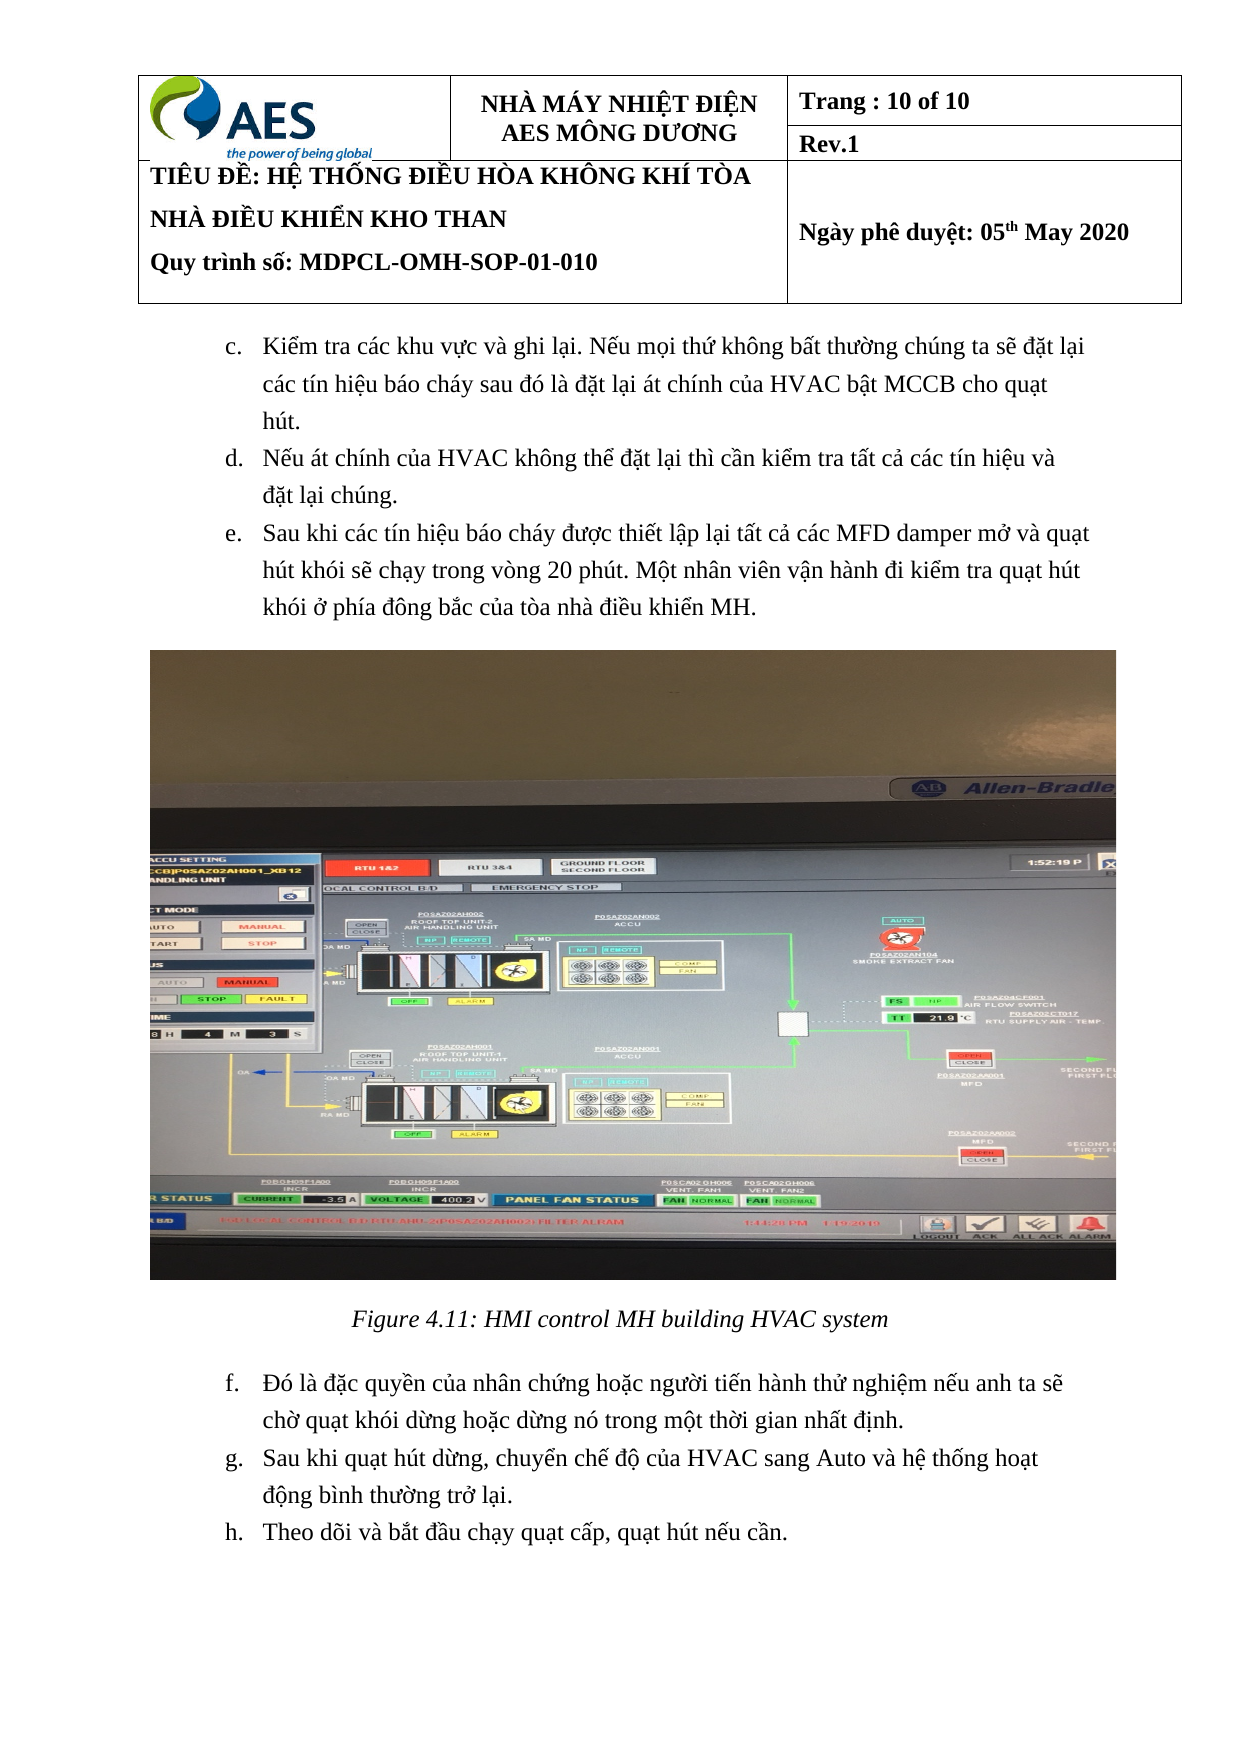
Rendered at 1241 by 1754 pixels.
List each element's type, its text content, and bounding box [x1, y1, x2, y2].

picture [150, 76, 372, 161]
list Đó là đặc quyền của nhân chứng hoặc người tiến hành thử nghiệm nếu anh ta sẽ chờ quạt khói dừng hoặc dừng nó trong một thời gian nhất định. [225, 1368, 1090, 1434]
list Sau khi các tín hiệu báo cháy được thiết lập lại tất cả các MFD damper mở và quạt hút khói sẽ chạy trong vòng 20 phút. Một nhân viên vận hành đi kiểm tra quạt hút khói ở phía đông bắc của tòa nhà điều khiển MH. [225, 518, 1090, 621]
picture [150, 650, 1117, 1280]
list Sau khi quạt hút dừng, chuyển chế độ của HVAC sang Auto và hệ thống hoạt động bình thường trở lại. [225, 1443, 1090, 1509]
list Theo dõi và bắt đầu chạy quạt cấp, quạt hút nếu cần. [225, 1517, 1090, 1546]
list Nếu át chính của HVAC không thể đặt lại thì cần kiểm tra tất cả các tín hiệu và đặt lại chúng. [225, 443, 1090, 509]
list Kiểm tra các khu vực và ghi lại. Nếu mọi thứ không bất thường chúng ta sẽ đặt lại các tín hiệu báo cháy sau đó là đặt lại át chính của HVAC bật MCCB cho quạt hút. [225, 331, 1090, 435]
text Figure 4.11: HMI control MH building HVAC system [150, 1304, 1090, 1333]
